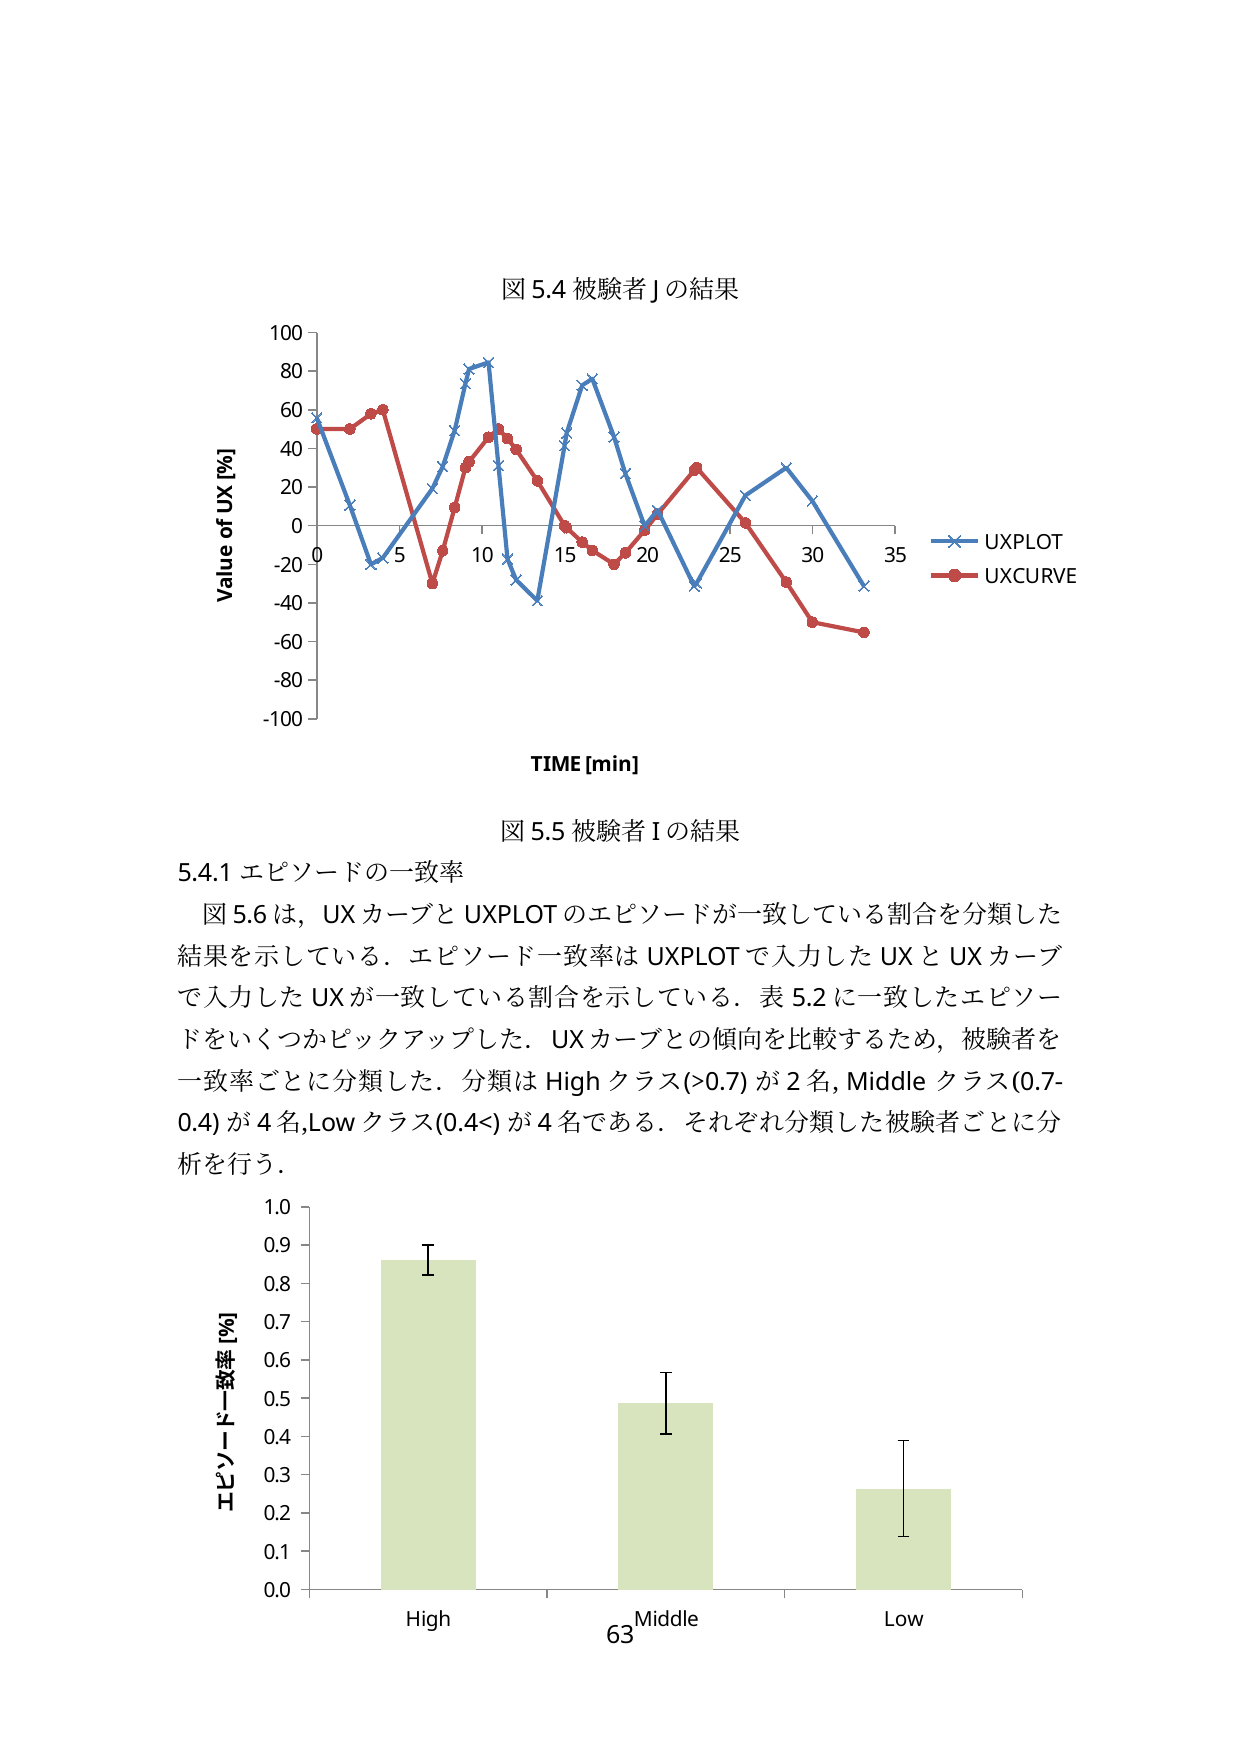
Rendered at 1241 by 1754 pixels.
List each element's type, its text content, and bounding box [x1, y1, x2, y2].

text 図5.4 被験者Jの結果 [177, 267, 1063, 308]
text 図5.5 被験者Iの結果 [177, 809, 1063, 850]
text 5.4.1 エピソードの一致率 [177, 850, 1063, 892]
text 図5.6は，UXカーブとUXPLOTのエピソードが一致している割合を分類した結果を示している．エピソード一致率はUXPLOTで入力したUXとUXカーブで入力したUXが一致している割合を示している．表5.2に一致したエピソードをいくつかピックアップした．UXカーブとの傾向を比較するため，被験者を一致率ごとに分類した．分類はHighクラス(>0.7) が2名, Middle クラス(0.7-0.4) が4名,Lowクラス(0.4<) が4名である．それぞれ分類した被験者ごとに分析を行う． [177, 892, 1063, 1183]
